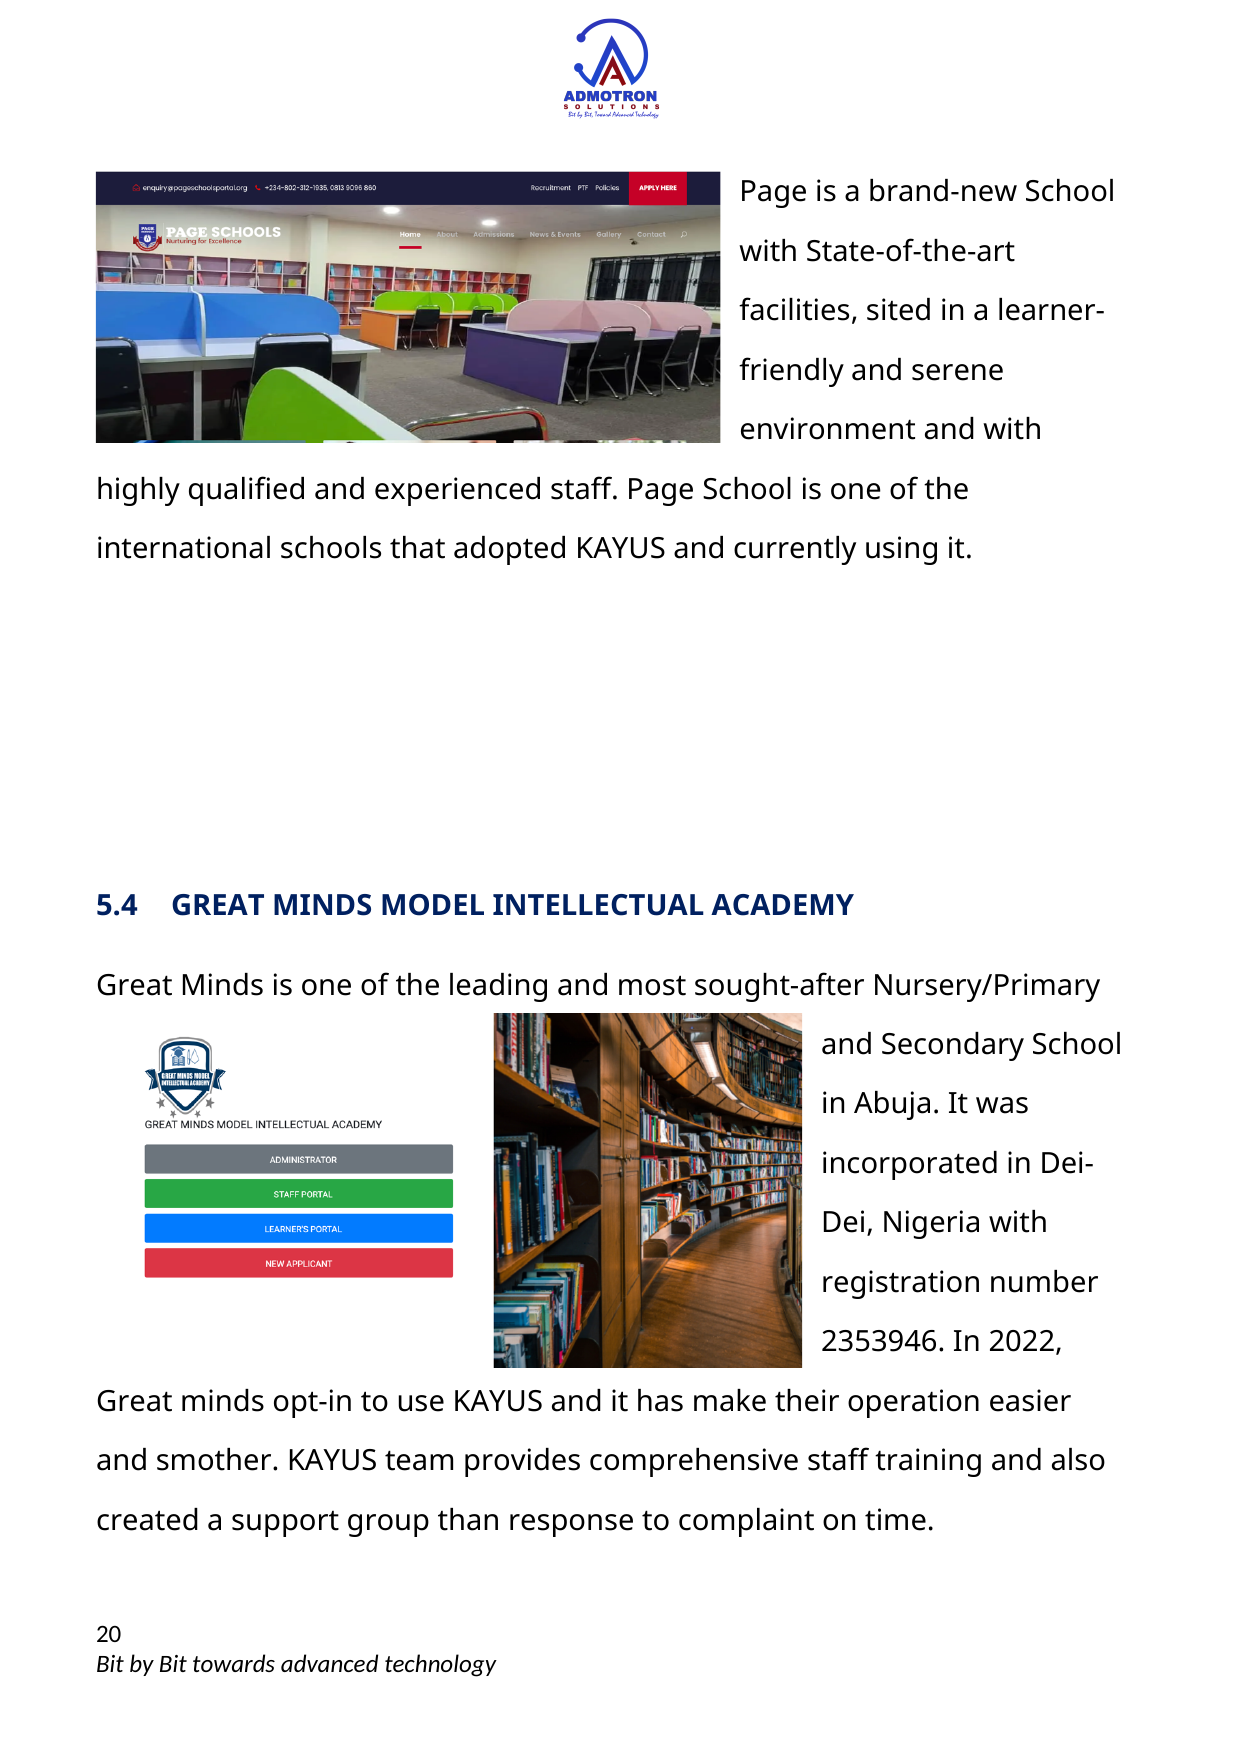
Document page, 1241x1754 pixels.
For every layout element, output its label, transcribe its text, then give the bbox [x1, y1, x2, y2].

picture [553, 6, 670, 131]
picture [108, 1013, 803, 1368]
picture [95, 171, 721, 443]
subtitle 5.4 GREAT MINDS MODEL INTELLECTUAL ACADEMY [96, 884, 1127, 924]
